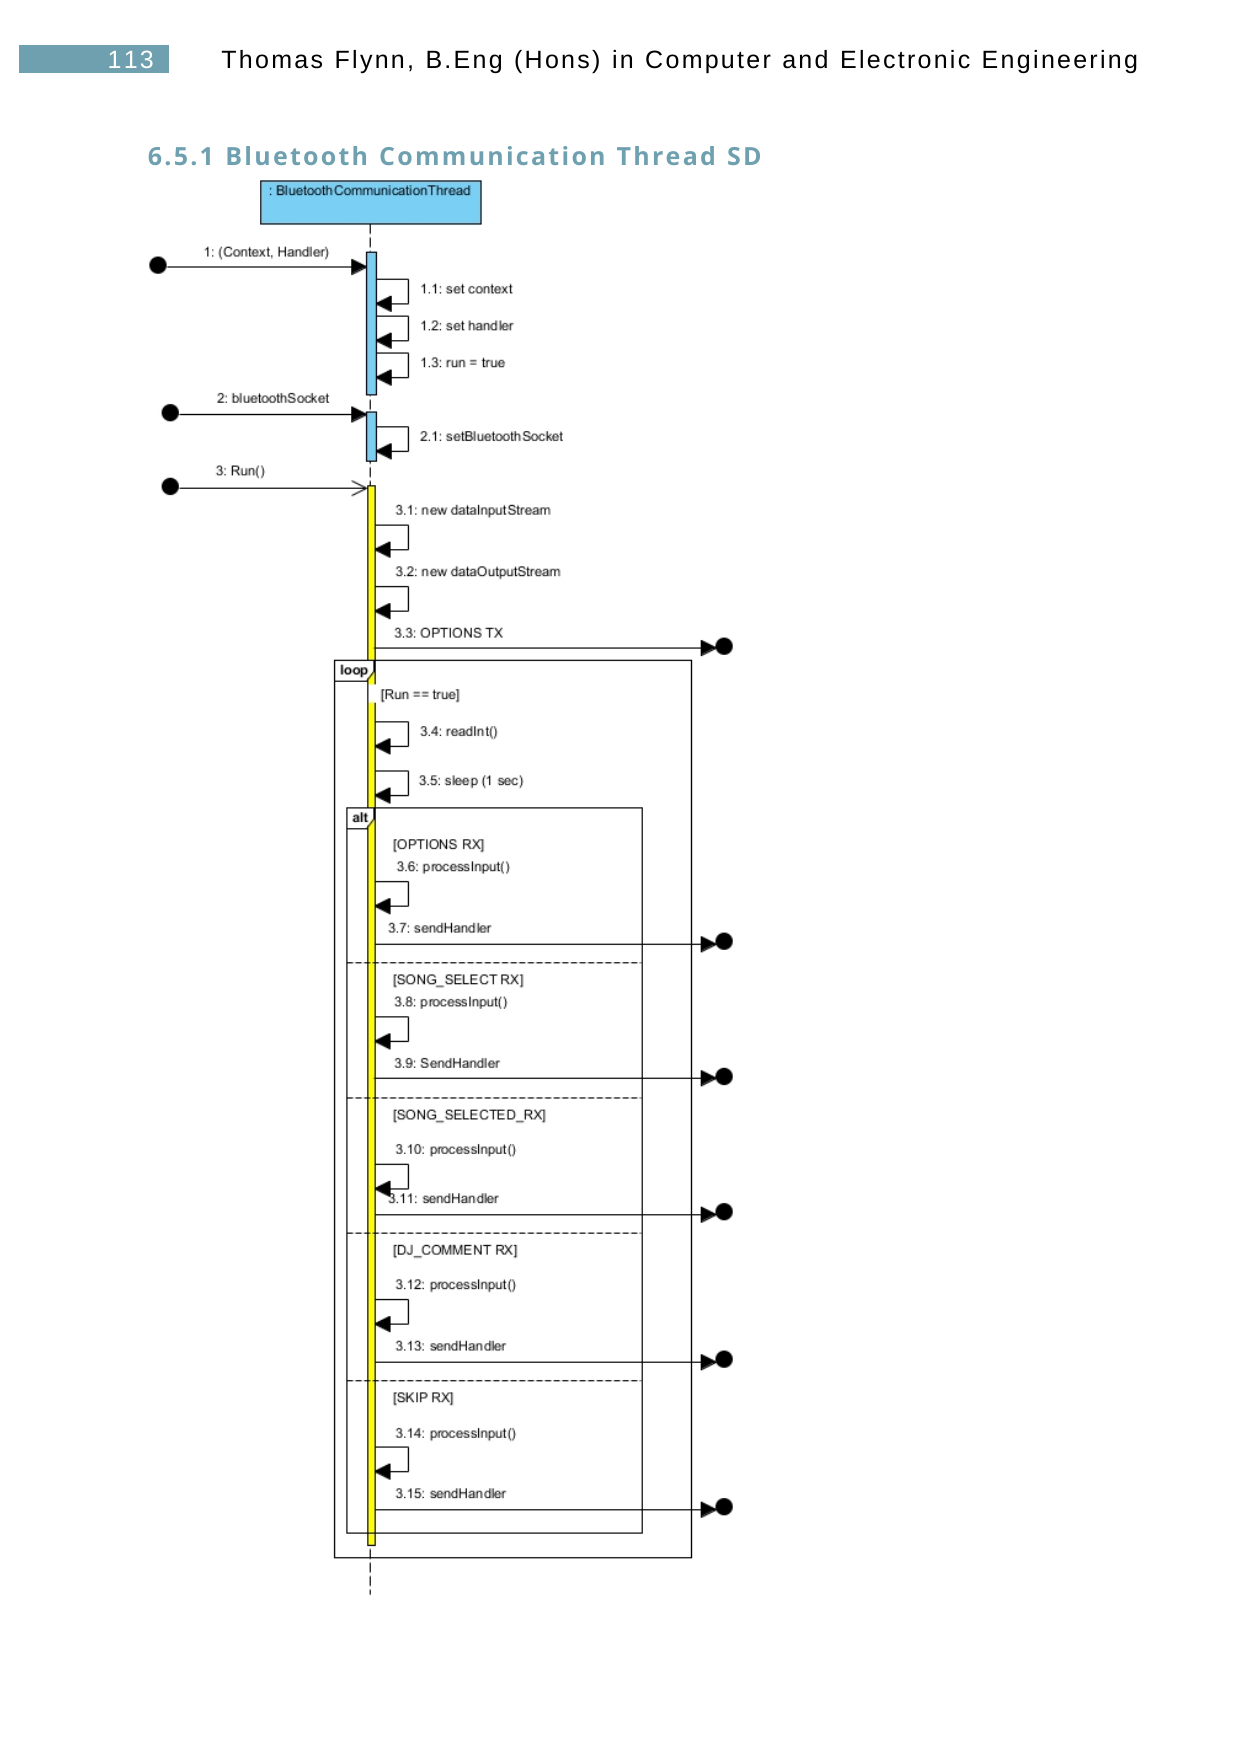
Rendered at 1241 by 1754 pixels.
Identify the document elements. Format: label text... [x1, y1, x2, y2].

picture [147, 178, 739, 1599]
subtitle 6.5.1 Bluetooth Communication Thread SD [148, 139, 1122, 173]
